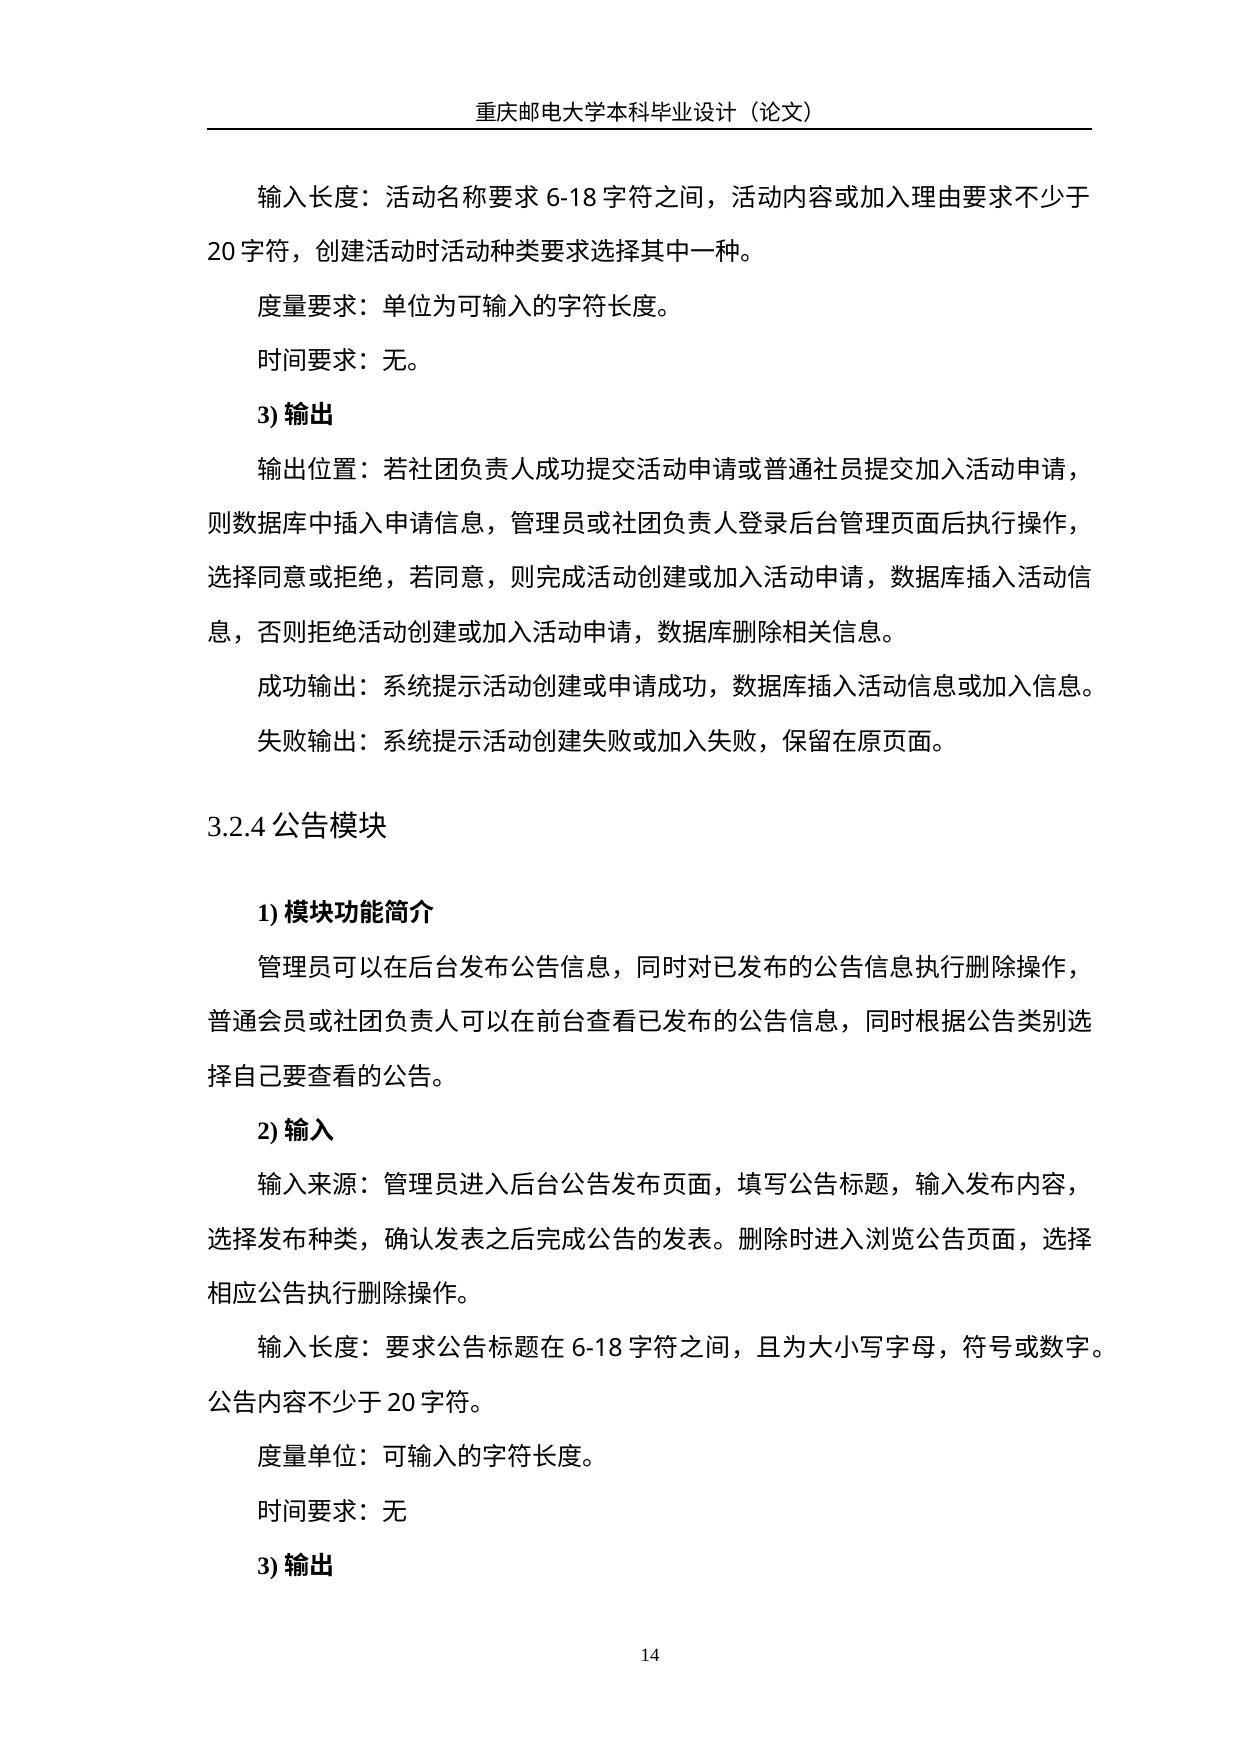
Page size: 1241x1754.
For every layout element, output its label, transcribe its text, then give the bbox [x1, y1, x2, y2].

text 成功输出：系统提示活动创建或申请成功，数据库插入活动信息或加入信息。 [207, 667, 1092, 703]
text 3) 输出 [207, 1545, 1092, 1582]
text 1) 模块功能简介 [207, 893, 1092, 929]
subtitle 3.2.4公告模块 [207, 802, 1092, 845]
text 管理员可以在后台发布公告信息，同时对已发布的公告信息执行删除操作，普通会员或社团负责人可以在前台查看已发布的公告信息，同时根据公告类别选择自己要查看的公告。 [207, 947, 1092, 1092]
text 输入长度：活动名称要求6-18字符之间，活动内容或加入理由要求不少于20字符，创建活动时活动种类要求选择其中一种。 [207, 177, 1092, 268]
text 时间要求：无 [207, 1491, 1092, 1527]
text 输入来源：管理员进入后台公告发布页面，填写公告标题，输入发布内容，选择发布种类，确认发表之后完成公告的发表。删除时进入浏览公告页面，选择相应公告执行删除操作。 [207, 1165, 1092, 1310]
text 输入长度：要求公告标题在6-18字符之间，且为大小写字母，符号或数字。公告内容不少于20字符。 [207, 1328, 1092, 1418]
text 时间要求：无。 [207, 340, 1092, 377]
text 度量单位：可输入的字符长度。 [207, 1437, 1092, 1473]
text 2) 输入 [207, 1110, 1092, 1147]
text 度量要求：单位为可输入的字符长度。 [207, 286, 1092, 322]
text 输出位置：若社团负责人成功提交活动申请或普通社员提交加入活动申请，则数据库中插入申请信息，管理员或社团负责人登录后台管理页面后执行操作，选择同意或拒绝，若同意，则完成活动创建或加入活动申请，数据库插入活动信息，否则拒绝活动创建或加入活动申请，数据库删除相关信息。 [207, 449, 1092, 648]
text 失败输出：系统提示活动创建失败或加入失败，保留在原页面。 [207, 721, 1092, 757]
text 3) 输出 [207, 395, 1092, 431]
